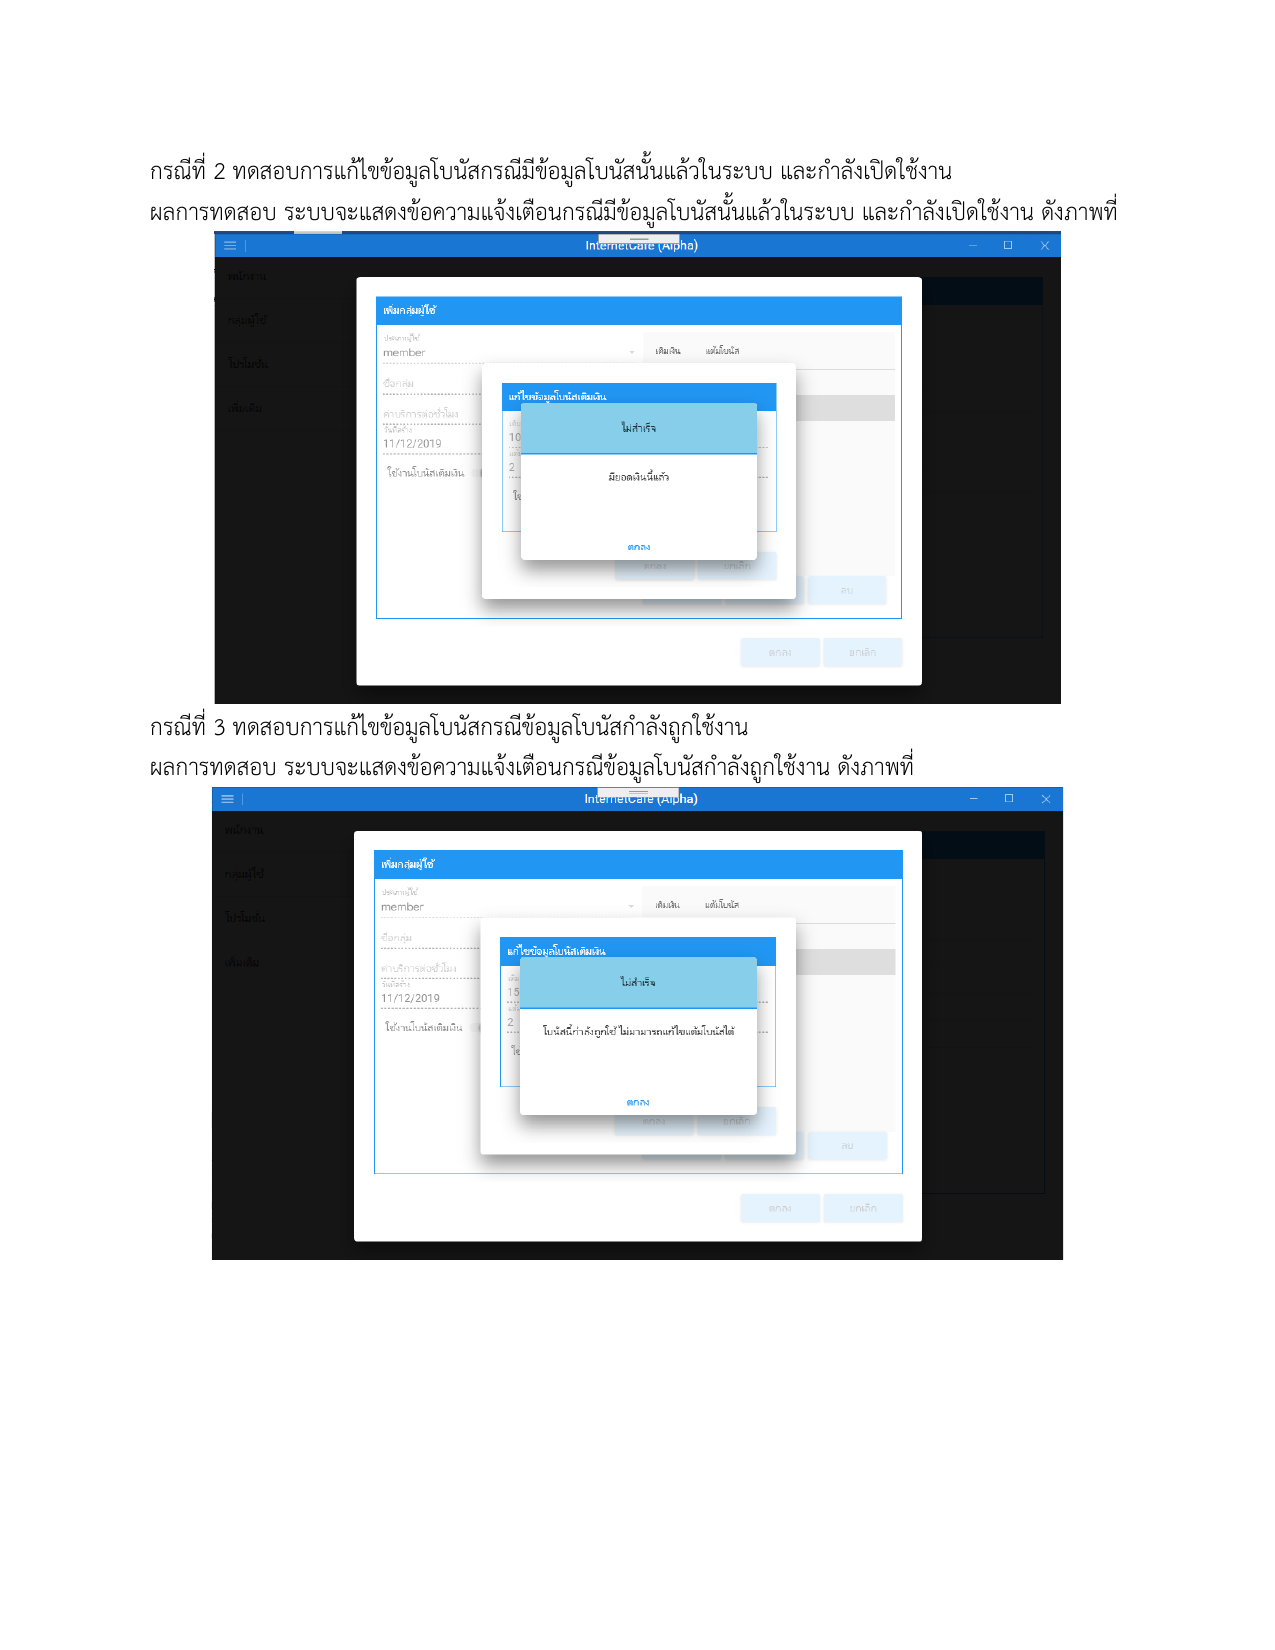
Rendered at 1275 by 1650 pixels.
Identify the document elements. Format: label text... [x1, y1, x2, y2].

text ผลการทดสอบ ระบบจะแสดงข้อความแจ้งเตือนกรณีข้อมูลโบนัสกำลังถูกใช้งาน ดังภาพที่ [150, 746, 1125, 784]
picture [214, 231, 1061, 704]
text กรณีที่ 2 ทดสอบการแก้ไขข้อมูลโบนัสกรณีมีข้อมูลโบนัสนั้นแล้วในระบบ และกำลังเปิดใช้งาน [150, 150, 1125, 188]
text ผลการทดสอบ ระบบจะแสดงข้อความแจ้งเตือนกรณีมีข้อมูลโบนัสนั้นแล้วในระบบ และกำลังเปิดใช้งาน ดังภาพที่ [150, 191, 1125, 228]
text กรณีที่ 3 ทดสอบการแก้ไขข้อมูลโบนัสกรณีข้อมูลโบนัสกำลังถูกใช้งาน [150, 706, 1125, 743]
picture [211, 787, 1064, 1260]
